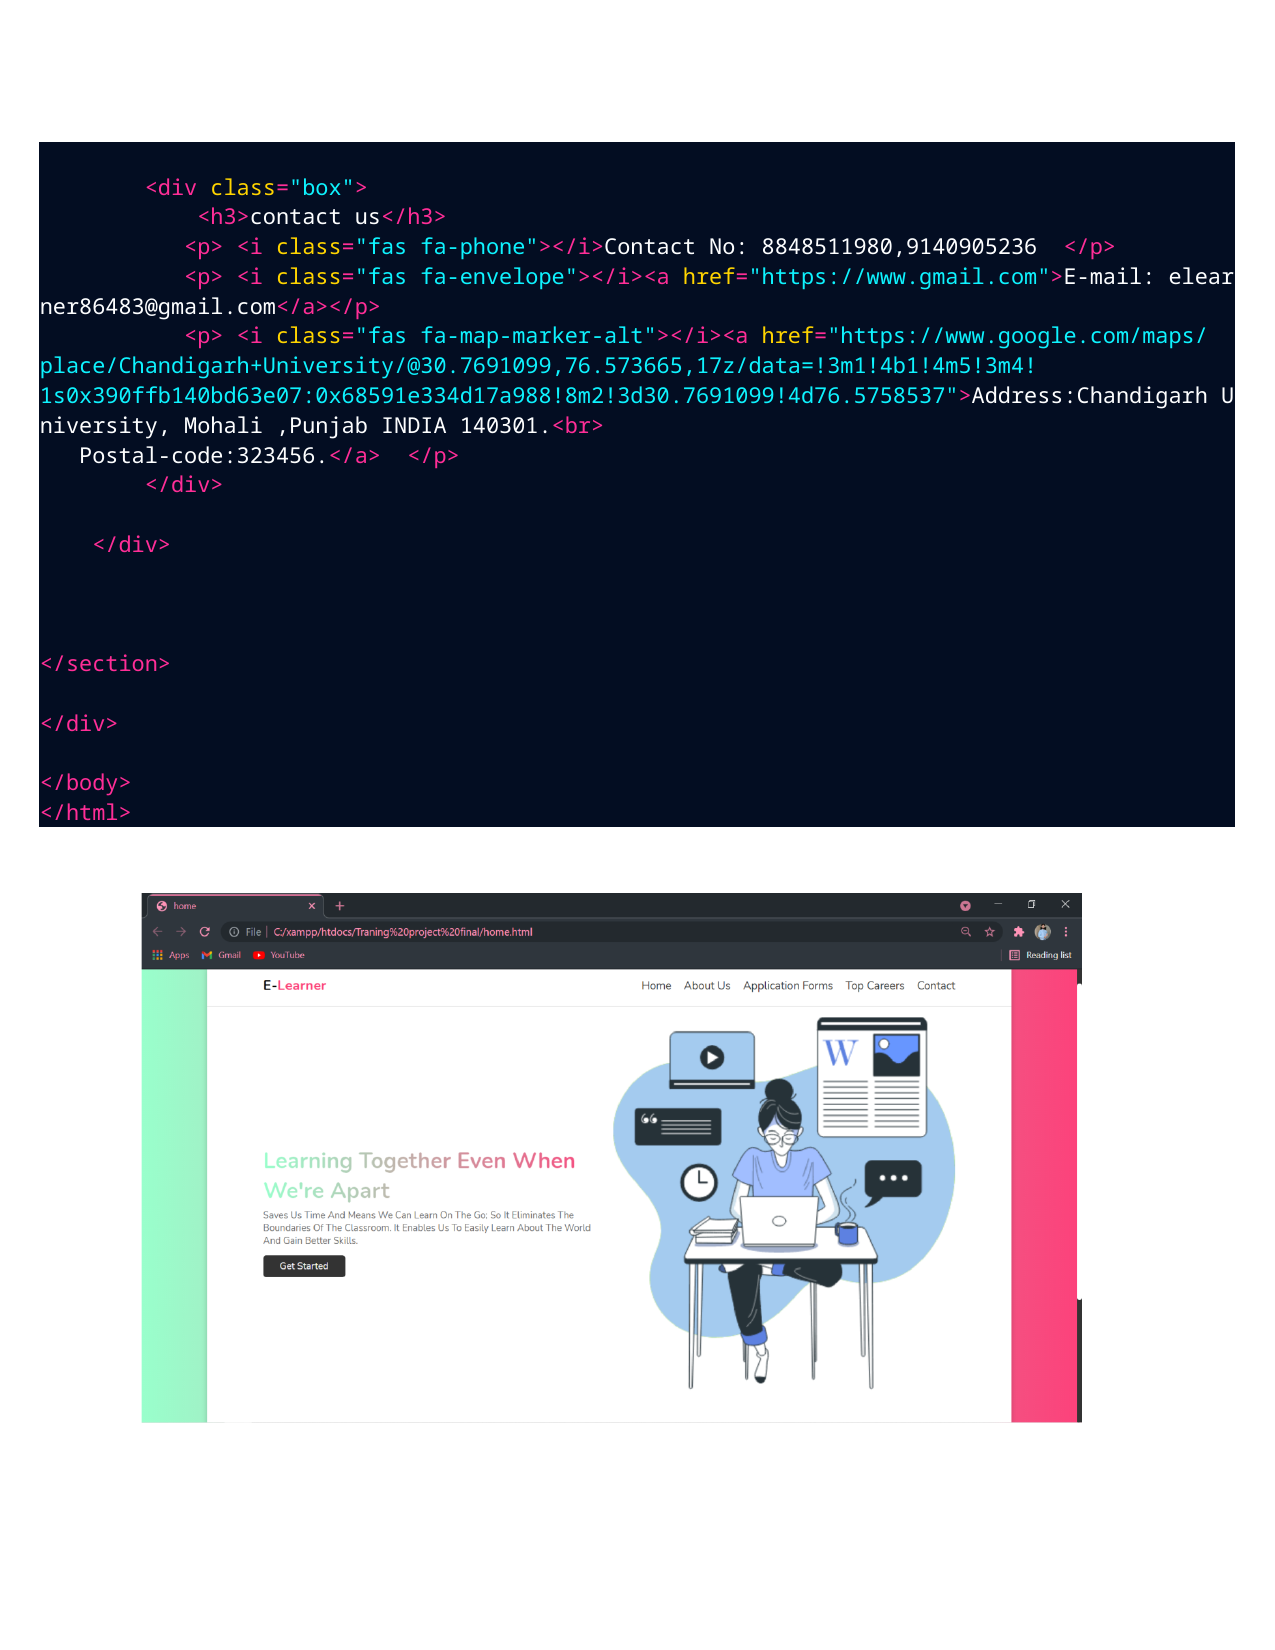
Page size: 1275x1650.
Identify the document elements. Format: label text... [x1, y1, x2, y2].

text </section> [39, 648, 1235, 678]
text <p> <i class="fas fa-phone"></i>Contact No: 8848511980,9140905236 </p> [39, 231, 1235, 261]
text <h3>contact us</h3> [39, 201, 1235, 231]
text </body> [39, 767, 1235, 797]
text </html> [39, 797, 1235, 827]
text </div> [39, 708, 1235, 737]
picture [141, 893, 1082, 1423]
text <p> <i class="fas fa-map-marker-alt"></i><a href="https://www.google.com/maps/place/Chandigarh+University/@30.7691099,76.573665,17z/data=!3m1!4b1!4m5!3m4!1s0x390ffb140bd63e07:0x68591e334d17a988!8m2!3d30.7691099!4d76.5758537">Address:Chandigarh University, Mohali ,Punjab INDIA 140301.<br> [39, 320, 1235, 439]
text Postal-code:323456.</a> </p> [39, 439, 1235, 469]
text <div class="box"> [39, 171, 1235, 201]
text </div> [39, 529, 1235, 559]
text <p> <i class="fas fa-envelope"></i><a href="https://www.gmail.com">E-mail: elearner86483@gmail.com</a></p> [39, 261, 1235, 320]
text </div> [39, 469, 1235, 499]
